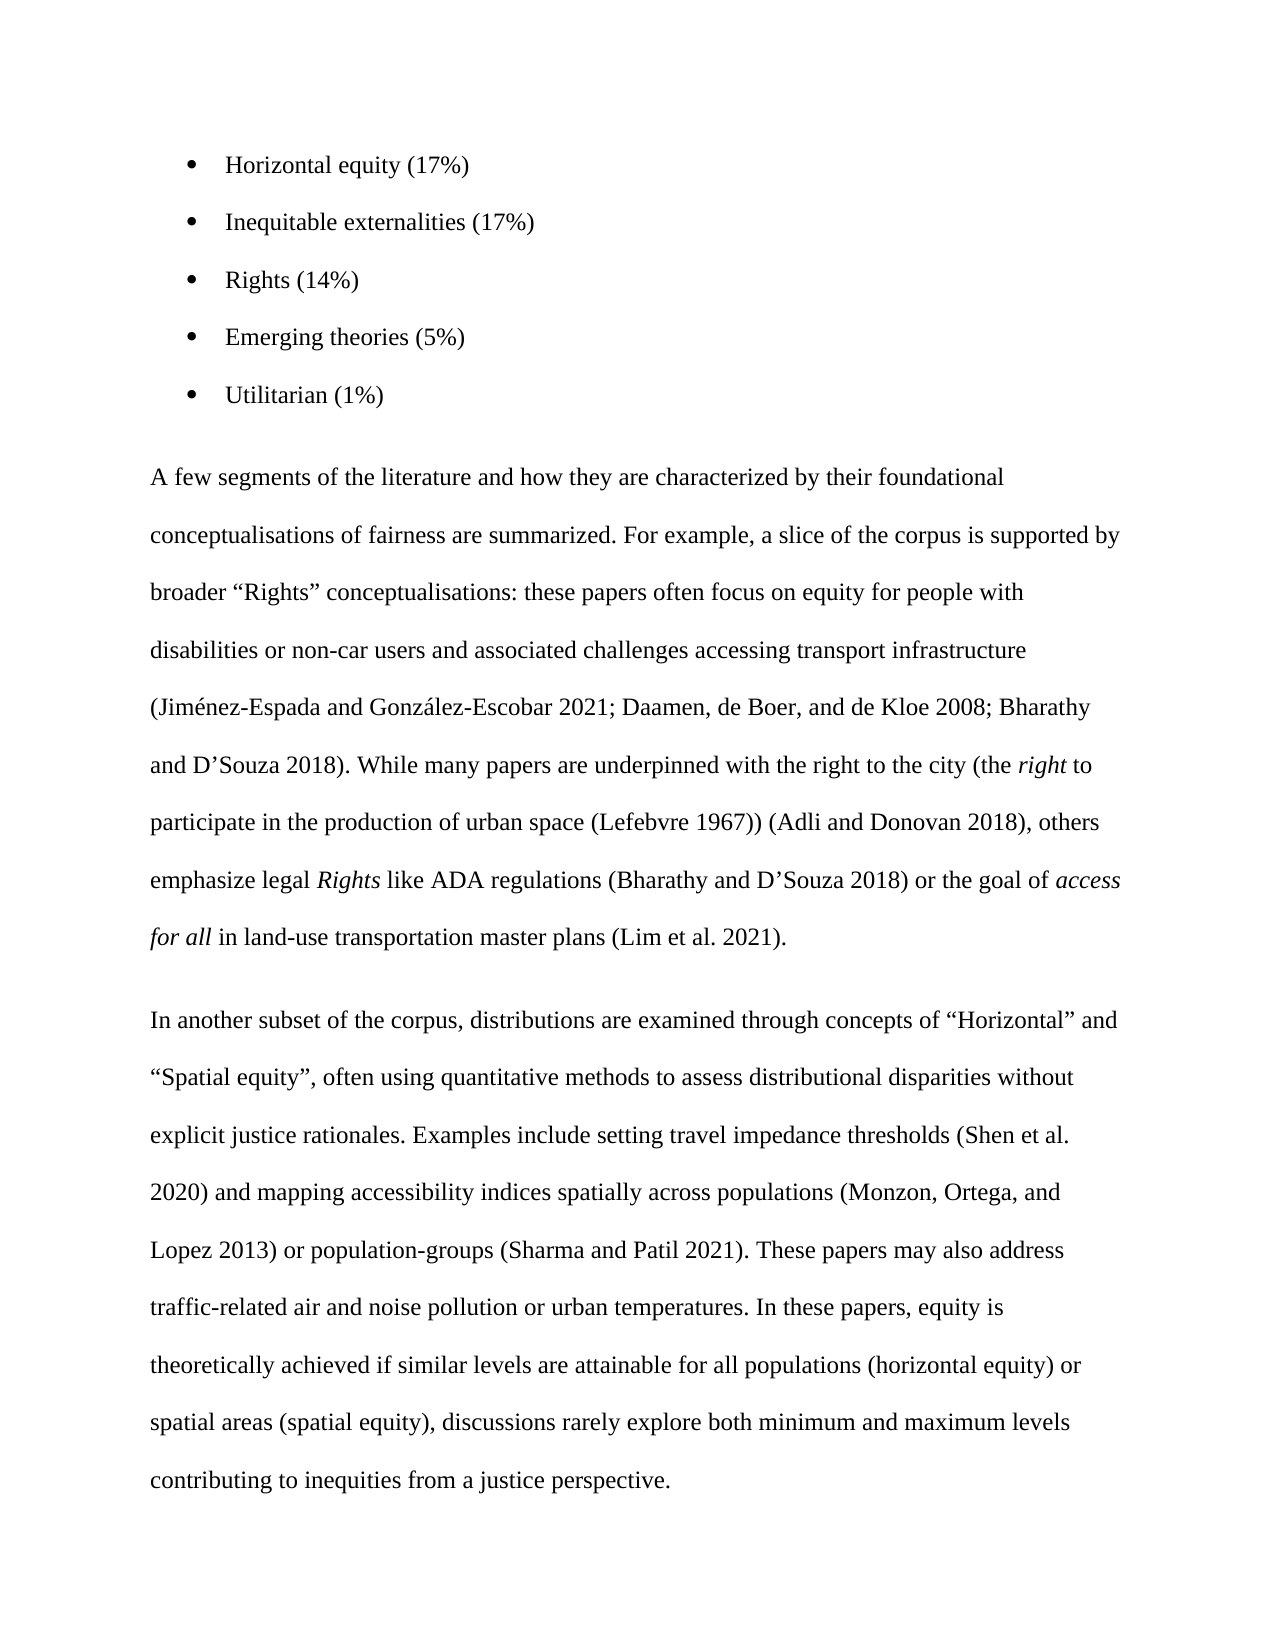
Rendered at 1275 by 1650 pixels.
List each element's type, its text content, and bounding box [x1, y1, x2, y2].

list Emerging theories (5%) [187, 322, 1125, 351]
list Horizontal equity (17%) [187, 150, 1125, 179]
list Utilitarian (1%) [187, 380, 1125, 409]
text In another subset of the corpus, distributions are examined through concepts of “Horizontal” and “Spatial equity”, often using quantitative methods to assess distributional disparities without explicit justice rationales. Examples include setting travel impedance thresholds (Shen et al. 2020) and mapping accessibility indices spatially across populations (Monzon, Ortega, and Lopez 2013) or population-groups (Sharma and Patil 2021). These papers may also address traffic-related air and noise pollution or urban temperatures. In these papers, equity is theoretically achieved if similar levels are attainable for all populations (horizontal equity) or spatial areas (spatial equity), discussions rarely explore both minimum and maximum levels contributing to inequities from a justice perspective. [150, 1005, 1125, 1494]
list Rights (14%) [187, 265, 1125, 294]
list Inequitable externalities (17%) [187, 207, 1125, 236]
text A few segments of the literature and how they are characterized by their foundational conceptualisations of fairness are summarized. For example, a slice of the corpus is supported by broader “Rights” conceptualisations: these papers often focus on equity for people with disabilities or non-car users and associated challenges accessing transport infrastructure (Jiménez-Espada and González-Escobar 2021; Daamen, de Boer, and de Kloe 2008; Bharathy and D’Souza 2018). While many papers are underpinned with the right to the city (the right to participate in the production of urban space (Lefebvre 1967)) (Adli and Donovan 2018), others emphasize legal Rights like ADA regulations (Bharathy and D’Souza 2018) or the goal of access for all in land-use transportation master plans (Lim et al. 2021). [150, 462, 1125, 951]
